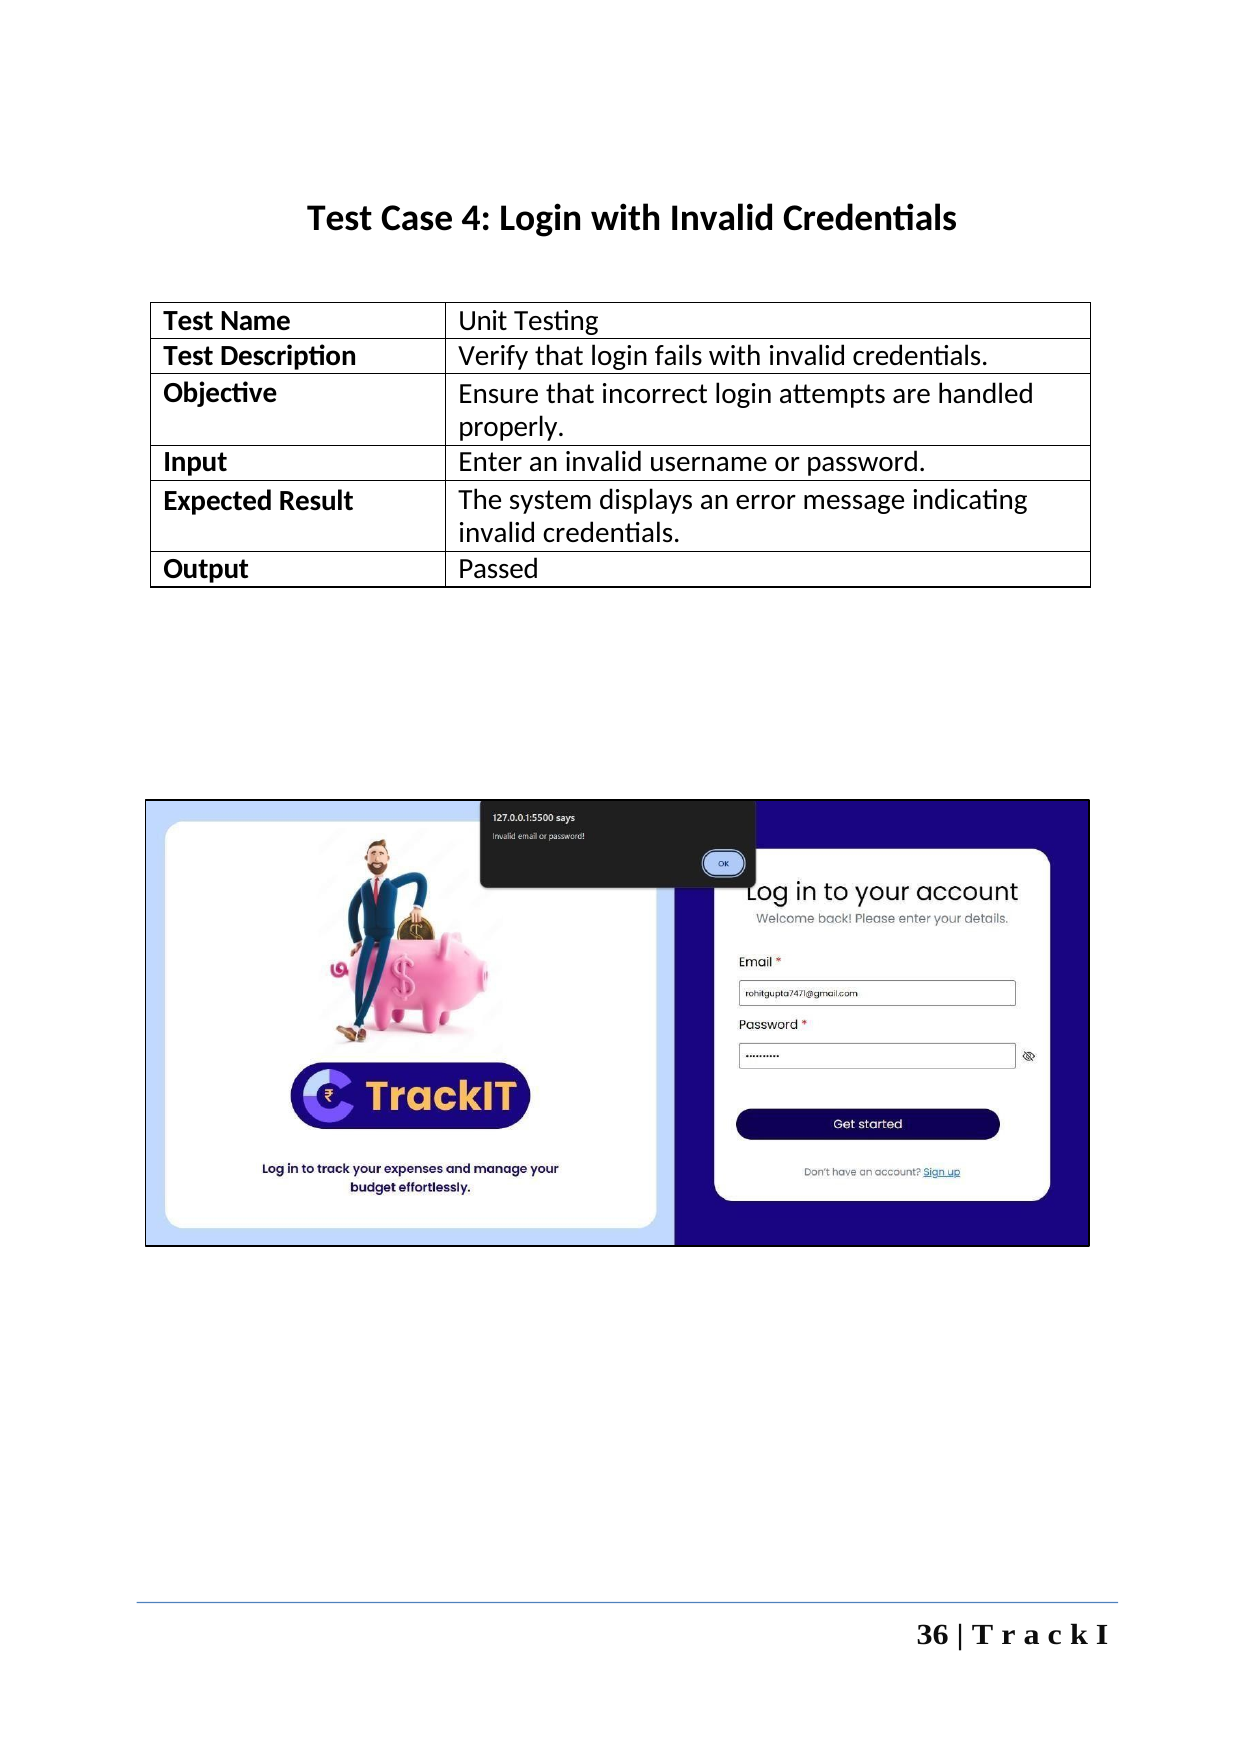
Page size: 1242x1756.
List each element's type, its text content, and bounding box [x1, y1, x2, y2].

table_header Unit Testing [446, 303, 1090, 338]
table_cell Objective [151, 374, 445, 444]
table_cell Expected Result [151, 481, 445, 551]
table_cell Verify that login fails with invalid credentials. [446, 339, 1090, 373]
table_cell The system displays an error message indicating invalid credentials. [446, 481, 1090, 551]
table_cell Input [151, 446, 445, 479]
table_cell Test Description [151, 339, 445, 373]
table_cell Enter an invalid username or password. [446, 446, 1090, 479]
table_cell Output [151, 552, 445, 586]
table_cell Ensure that incorrect login attempts are handled properly. [446, 374, 1090, 444]
text Test Case 4: Login with Invalid Credentials [151, 194, 1113, 240]
table_cell Passed [446, 552, 1090, 586]
picture [146, 801, 1088, 1245]
table_header Test Name [151, 303, 445, 338]
